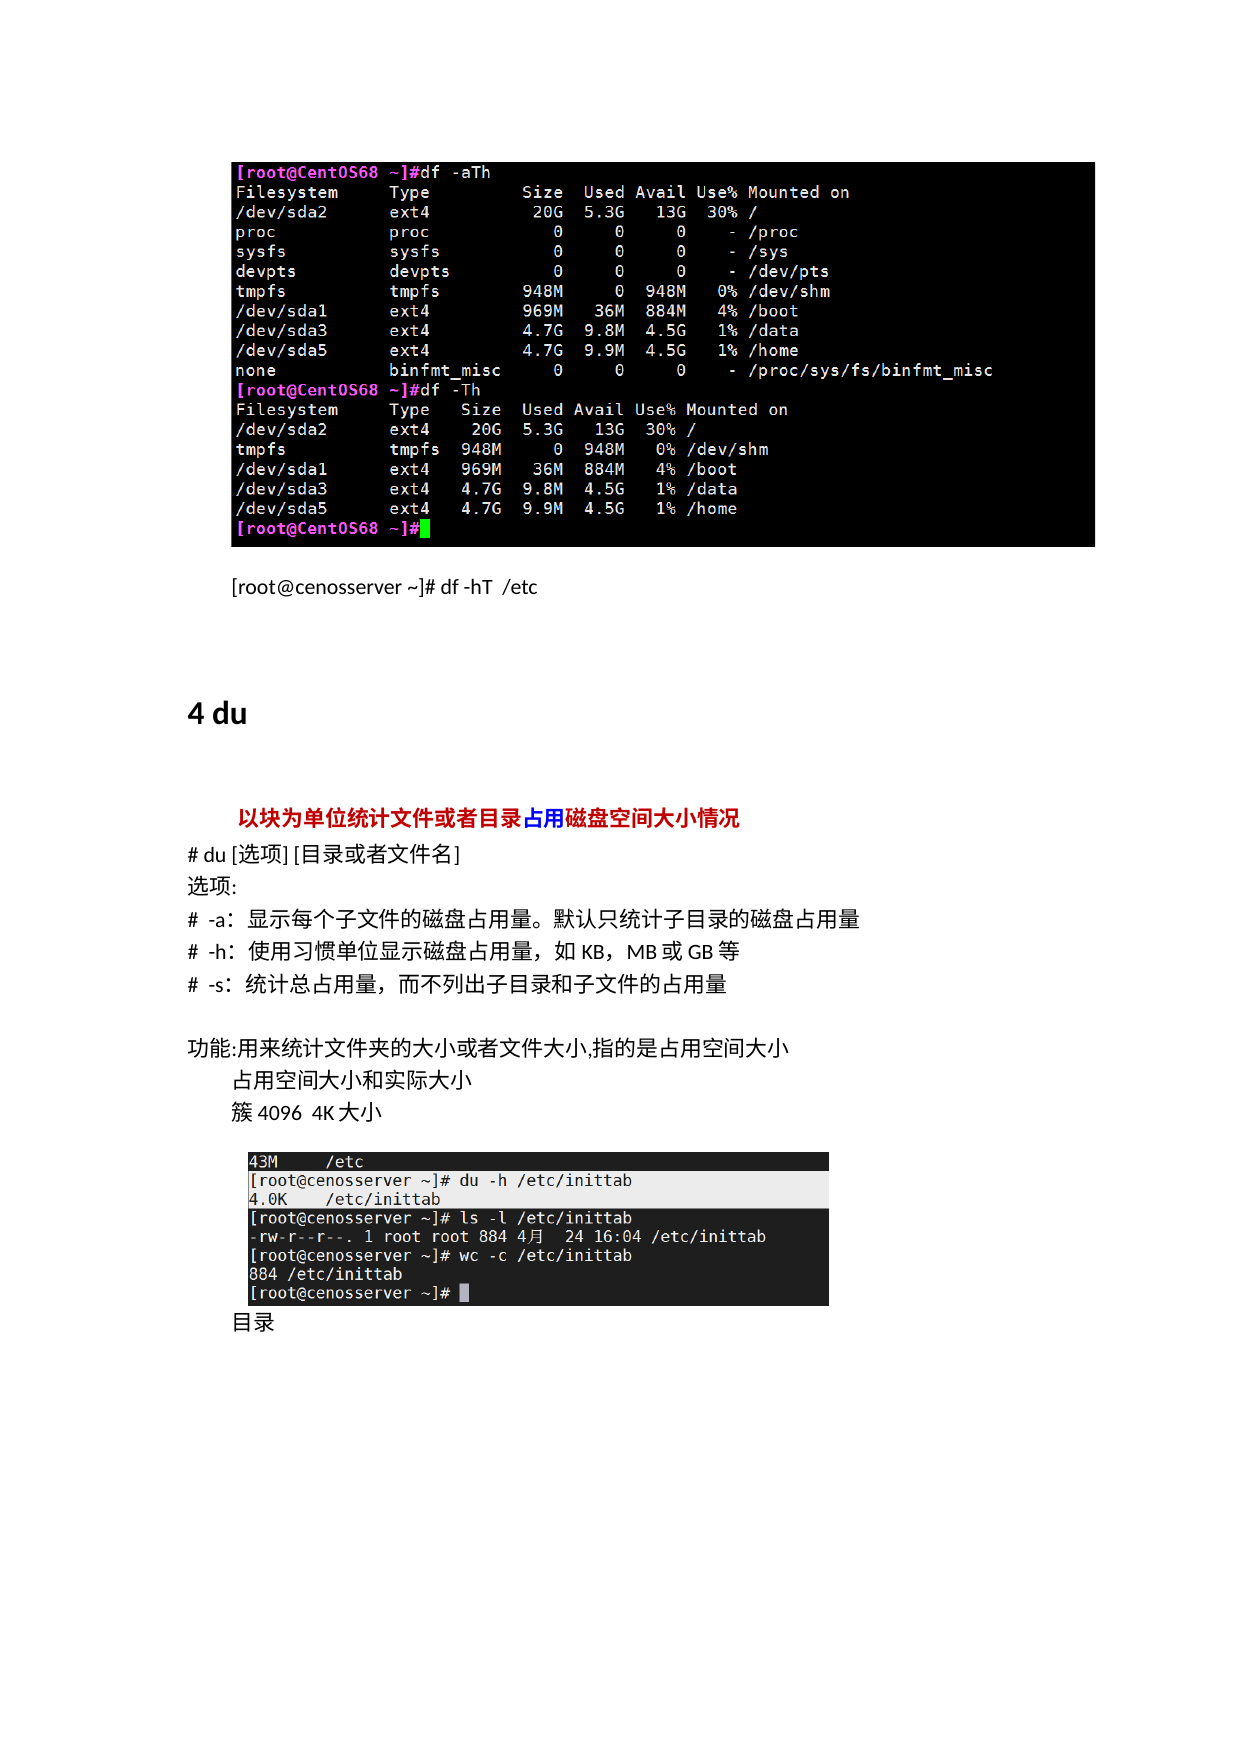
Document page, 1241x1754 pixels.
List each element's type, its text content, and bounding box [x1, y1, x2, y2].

text 占用空间大小和实际大小 [187, 1063, 1053, 1094]
text 簇4096 4K大小 [187, 1094, 1053, 1126]
text 功能:用来统计文件夹的大小或者文件大小,指的是占用空间大小 [187, 1031, 1053, 1063]
text 选项: [187, 869, 1053, 901]
picture [231, 1152, 829, 1306]
text # -s：统计总占用量，而不列出子目录和子文件的占用量 [187, 966, 1053, 999]
text # -h：使用习惯单位显示磁盘占用量，如 KB，MB或GB等 [187, 934, 1053, 966]
text 目录 [187, 1305, 1053, 1337]
picture [231, 162, 1096, 547]
text [root@cenosserver ~]# df -hT /etc [187, 573, 1053, 599]
text # du [选项] [目录或者文件名] [187, 836, 1053, 869]
subtitle 4 du [187, 680, 1053, 745]
text # -a：显示每个子文件的磁盘占用量。默认只统计子目录的磁盘占用量 [187, 901, 1053, 934]
text 以块为单位统计文件或者目录占用磁盘空间大小情况 [187, 801, 1053, 833]
